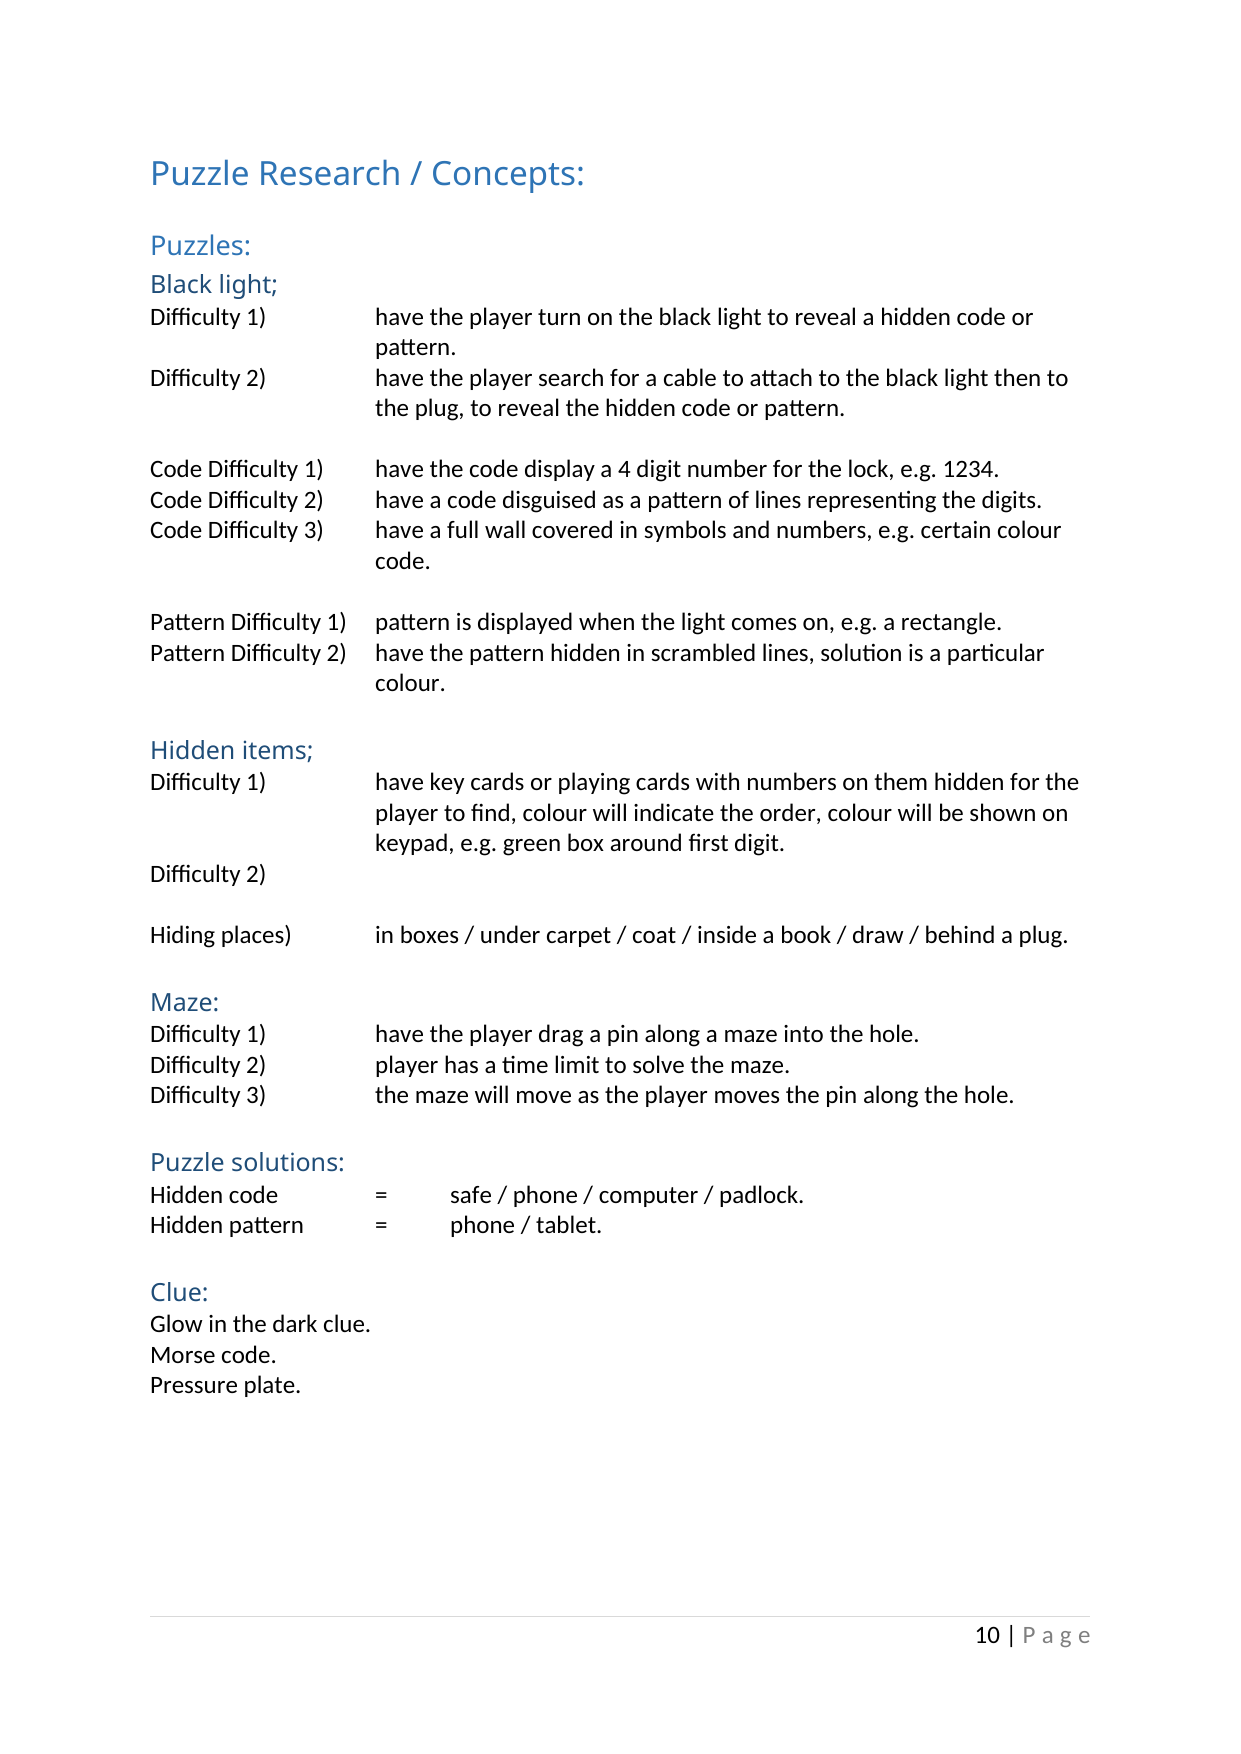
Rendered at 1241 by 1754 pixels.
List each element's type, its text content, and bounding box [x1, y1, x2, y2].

subtitle Puzzles: [150, 226, 1090, 263]
text Hidden pattern = phone / tablet. [150, 1209, 1090, 1240]
text Pattern Difficulty 1) pattern is displayed when the light comes on, e.g. a rectangle. [150, 606, 1090, 637]
subtitle Black light; [150, 267, 1090, 301]
text Difficulty 2) have the player search for a cable to attach to the black light then to the plug, to reveal the hidden code or pattern. [150, 362, 1090, 423]
subtitle Hidden items; [150, 732, 1090, 767]
subtitle Puzzle solutions: [150, 1145, 1090, 1179]
text Code Difficulty 2) have a code disguised as a pattern of lines representing the digits. [150, 484, 1090, 515]
text Difficulty 1) have key cards or playing cards with numbers on them hidden for the player to find, colour will indicate the order, colour will be shown on keypad, e.g. green box around first digit. [150, 767, 1090, 858]
text Pressure plate. [150, 1369, 1090, 1400]
subtitle Maze: [150, 984, 1090, 1018]
text Hiding places) in boxes / under carpet / coat / inside a book / draw / behind a plug. [150, 919, 1090, 950]
text Difficulty 1) have the player drag a pin along a maze into the hole. [150, 1018, 1090, 1049]
text Hidden code = safe / phone / computer / padlock. [150, 1179, 1090, 1209]
text Difficulty 3) the maze will move as the player moves the pin along the hole. [150, 1079, 1090, 1110]
text Difficulty 2) player has a time limit to solve the maze. [150, 1049, 1090, 1079]
text Code Difficulty 3) have a full wall covered in symbols and numbers, e.g. certain colour code. [150, 515, 1090, 576]
text Morse code. [150, 1339, 1090, 1369]
text Glow in the dark clue. [150, 1308, 1090, 1339]
subtitle Puzzle Research / Concepts: [150, 150, 1090, 195]
text Pattern Difficulty 2) have the pattern hidden in scrambled lines, solution is a particular colour. [150, 637, 1090, 698]
text Code Difficulty 1) have the code display a 4 digit number for the lock, e.g. 1234. [150, 454, 1090, 484]
text Difficulty 1) have the player turn on the black light to reveal a hidden code or pattern. [150, 301, 1090, 362]
subtitle Clue: [150, 1274, 1090, 1308]
text Difficulty 2) [150, 858, 1090, 889]
